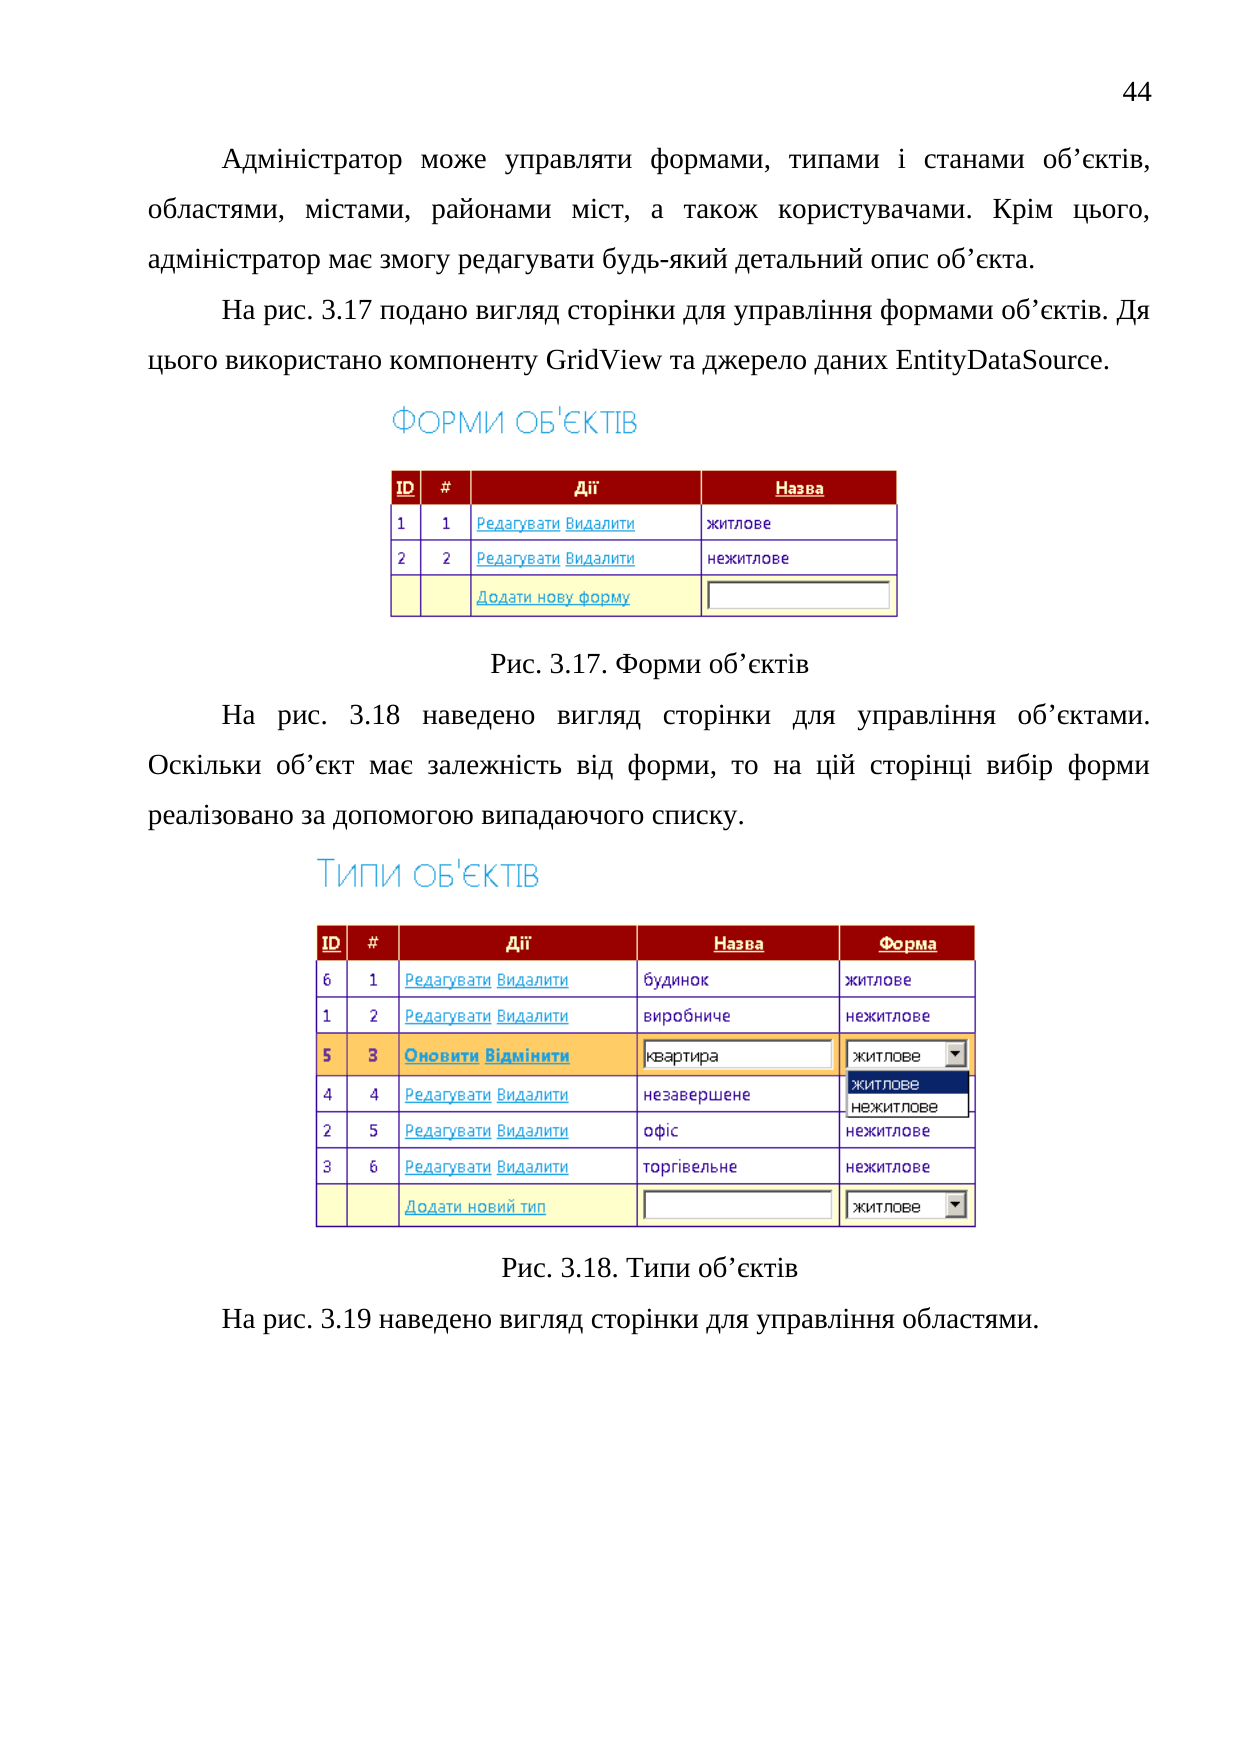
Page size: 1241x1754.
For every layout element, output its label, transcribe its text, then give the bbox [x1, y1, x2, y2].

text На рис. 3.18 наведено вигляд сторінки для управління об’єктами. Оскільки об’єкт має залежність від форми, то на цій сторінці вибір форми реалізовано за допомогою випадаючого списку. [148, 697, 1152, 831]
picture [379, 392, 921, 630]
text Рис. 3.17. Форми об’єктів [148, 646, 1152, 680]
text На рис. 3.17 подано вигляд сторінки для управління формами об’єктів. Дя цього використано компоненту GridView та джерело даних EntityDataSource. [148, 292, 1152, 376]
text Адміністратор може управляти формами, типами і станами об’єктів, областями, містами, районами міст, а також користувачами. Крім цього, адміністратор має змогу редагувати будь-який детальний опис об’єкта. [148, 141, 1152, 275]
picture [304, 847, 996, 1234]
text Рис. 3.18. Типи об’єктів [148, 1251, 1152, 1284]
text На рис. 3.19 наведено вигляд сторінки для управління областями. [148, 1301, 1152, 1334]
